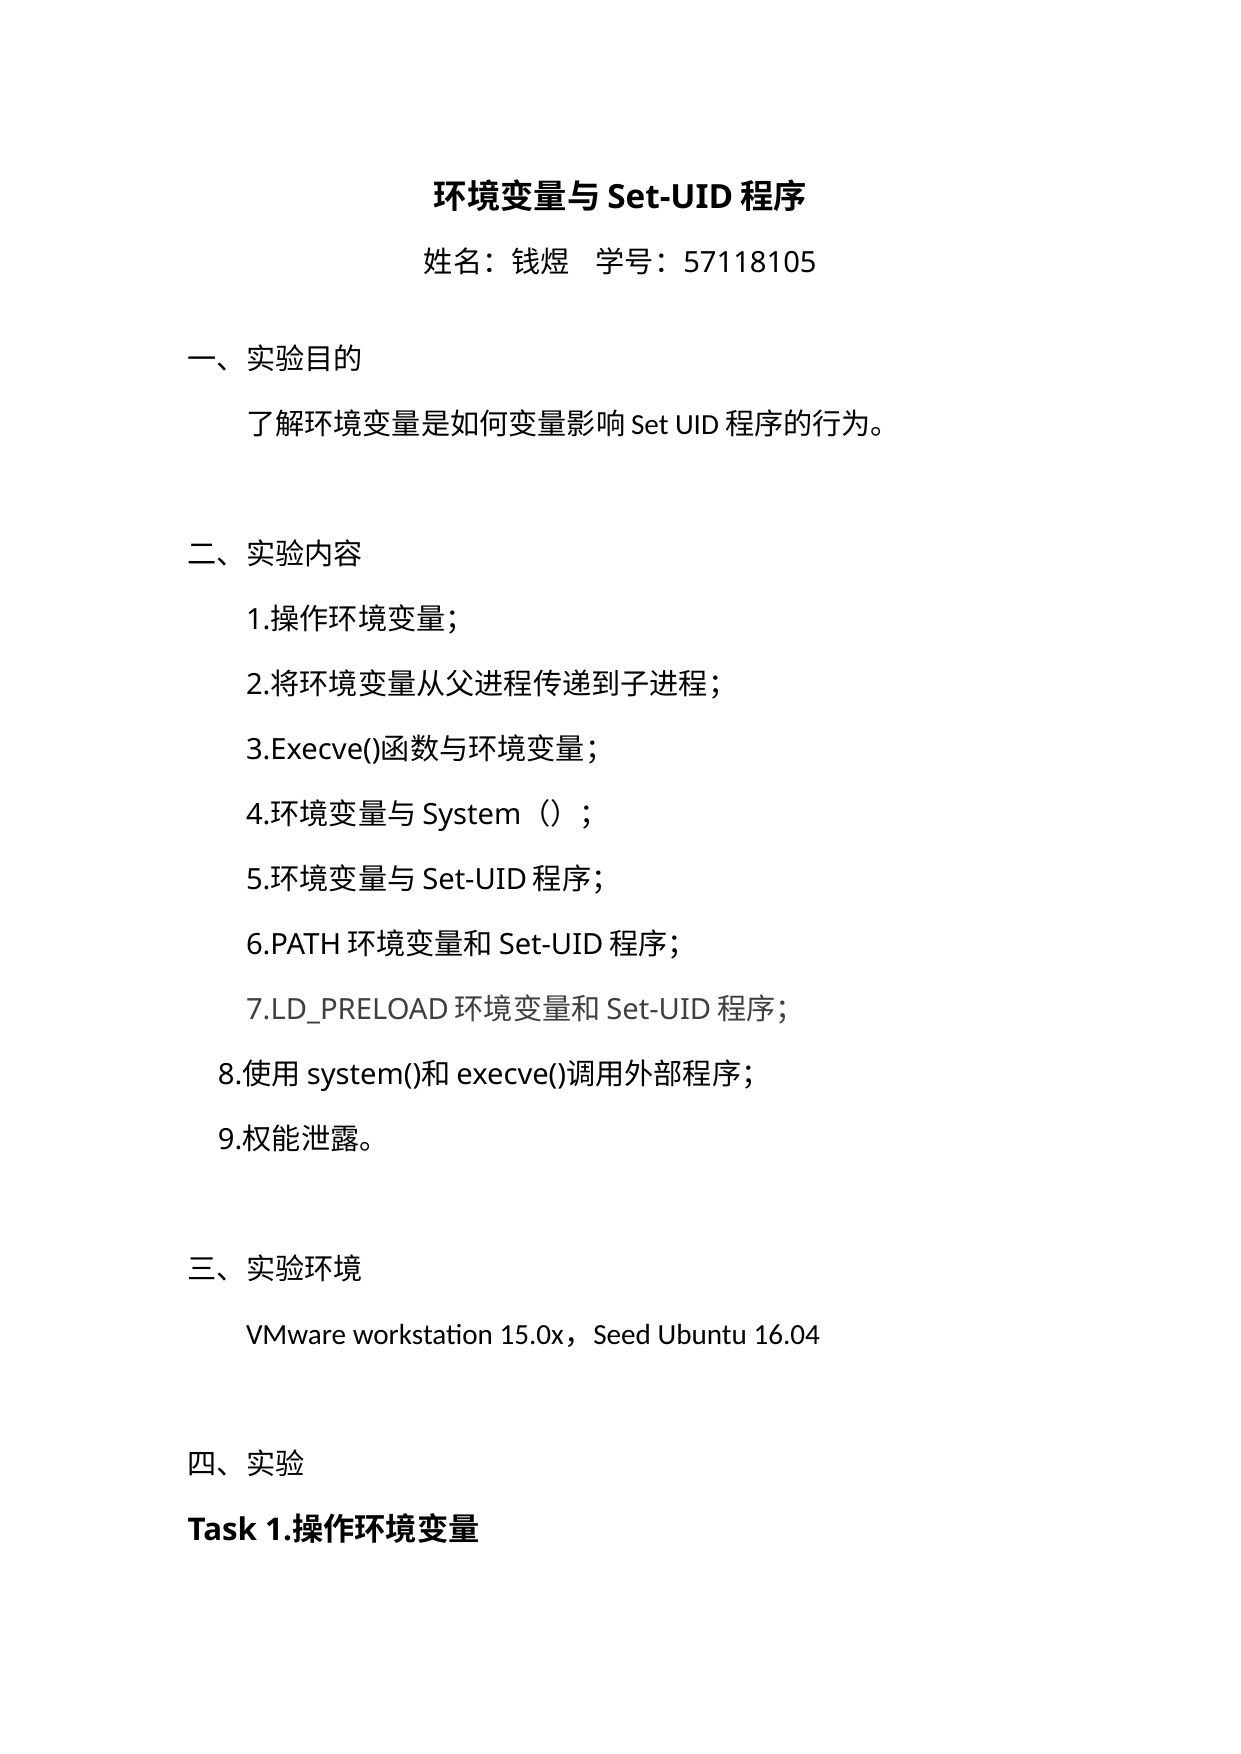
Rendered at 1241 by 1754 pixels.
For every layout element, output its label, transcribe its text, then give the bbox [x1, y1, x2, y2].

list 5.环境变量与Set-UID程序； [187, 844, 1053, 909]
list 9.权能泄露。 [187, 1104, 1053, 1169]
list 6.PATH环境变量和Set-UID程序； [187, 909, 1053, 974]
list 实验 [187, 1429, 1053, 1494]
list 实验内容 [187, 519, 1053, 584]
list 3.Execve()函数与环境变量； [187, 714, 1053, 779]
list 8.使用system()和execve()调用外部程序； [187, 1039, 1053, 1104]
list 了解环境变量是如何变量影响Set UID程序的行为。 [187, 389, 1053, 454]
list Task 1.操作环境变量 [187, 1494, 1053, 1559]
list 4.环境变量与System（）； [187, 779, 1053, 844]
list 实验环境 [187, 1234, 1053, 1299]
list 2.将环境变量从父进程传递到子进程； [187, 649, 1053, 714]
list 1.操作环境变量； [187, 584, 1053, 649]
text 环境变量与Set-UID程序 [187, 162, 1053, 227]
list 实验目的 [187, 324, 1053, 389]
list VMware workstation 15.0x，Seed Ubuntu 16.04 [187, 1299, 1053, 1364]
text 姓名：钱煜 学号：57118105 [187, 227, 1053, 292]
list 7.LD_PRELOAD环境变量和Set-UID程序； [187, 974, 1053, 1039]
